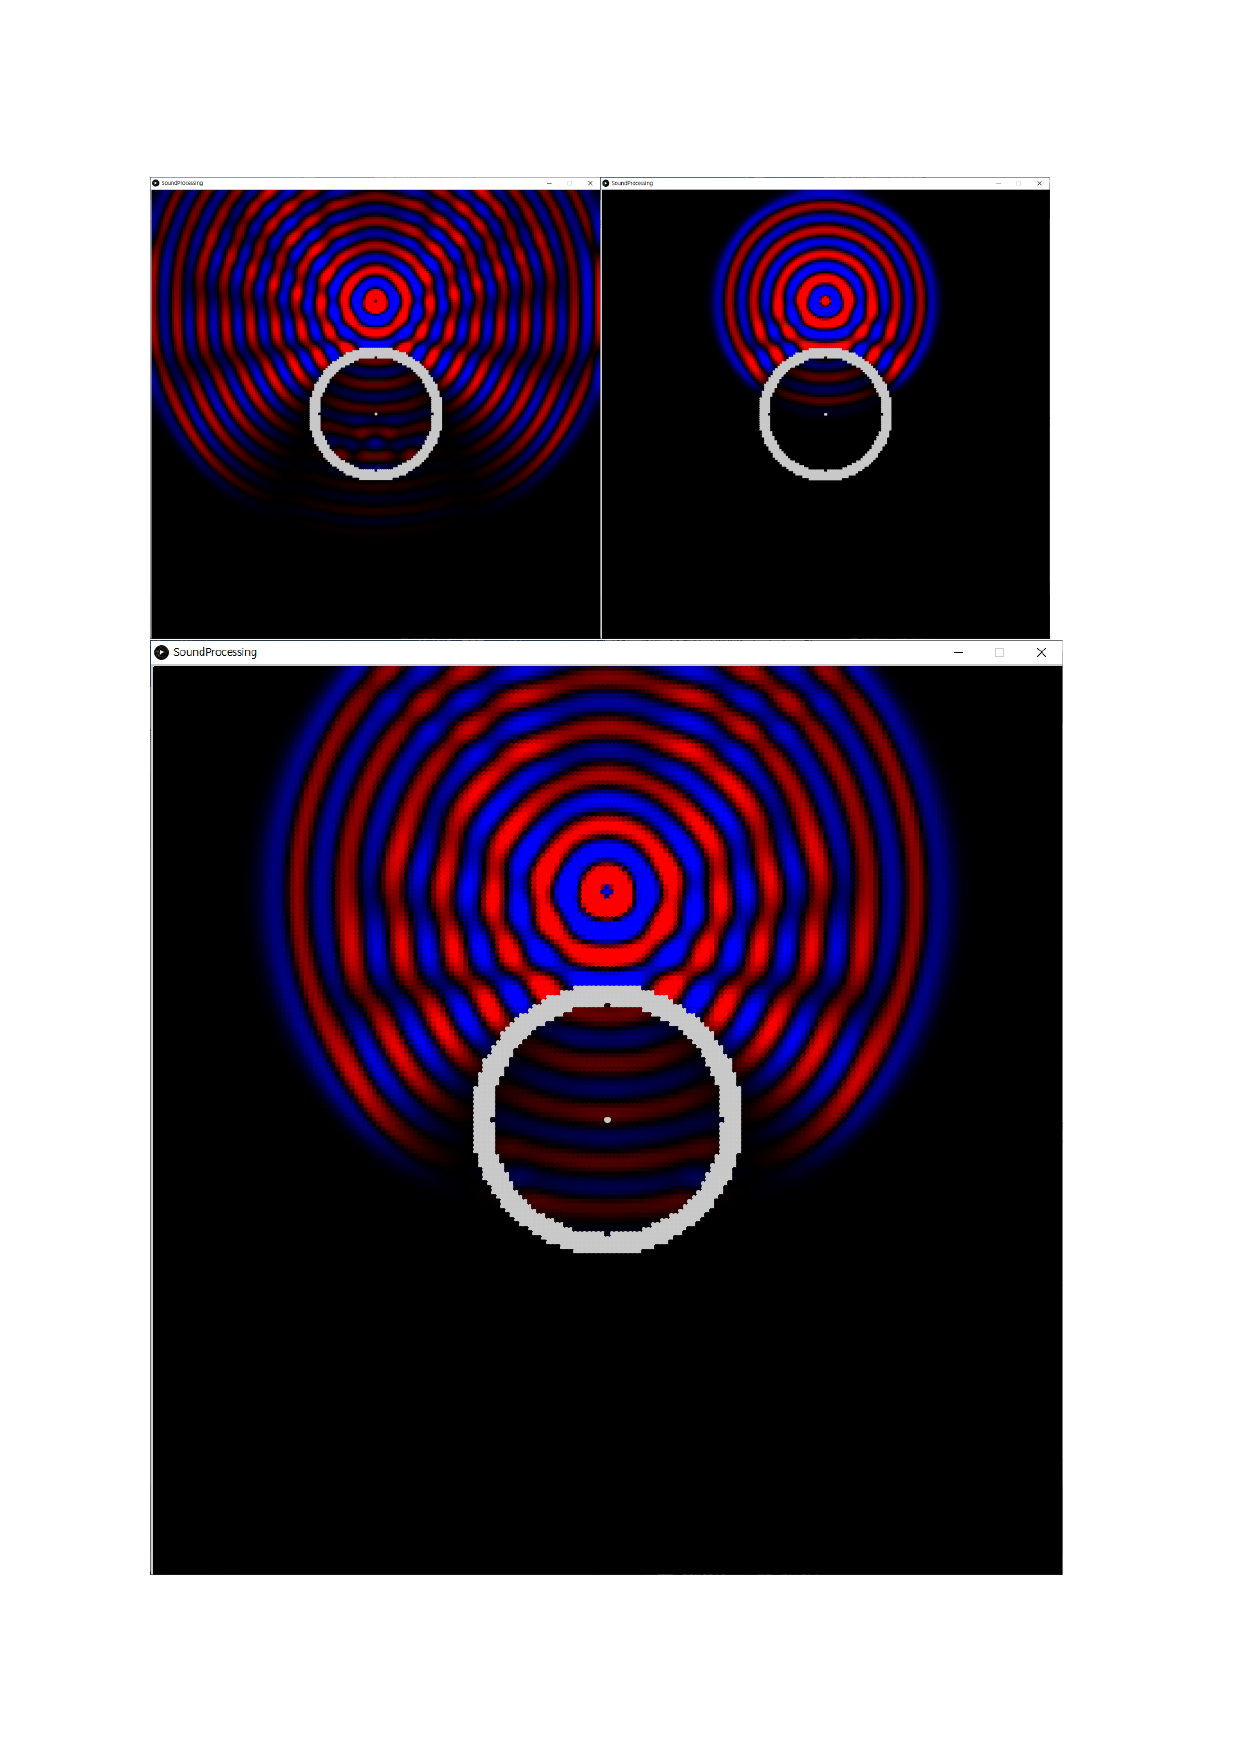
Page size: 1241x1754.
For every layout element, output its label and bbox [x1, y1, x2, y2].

picture [150, 177, 1050, 639]
picture [150, 640, 1063, 1575]
